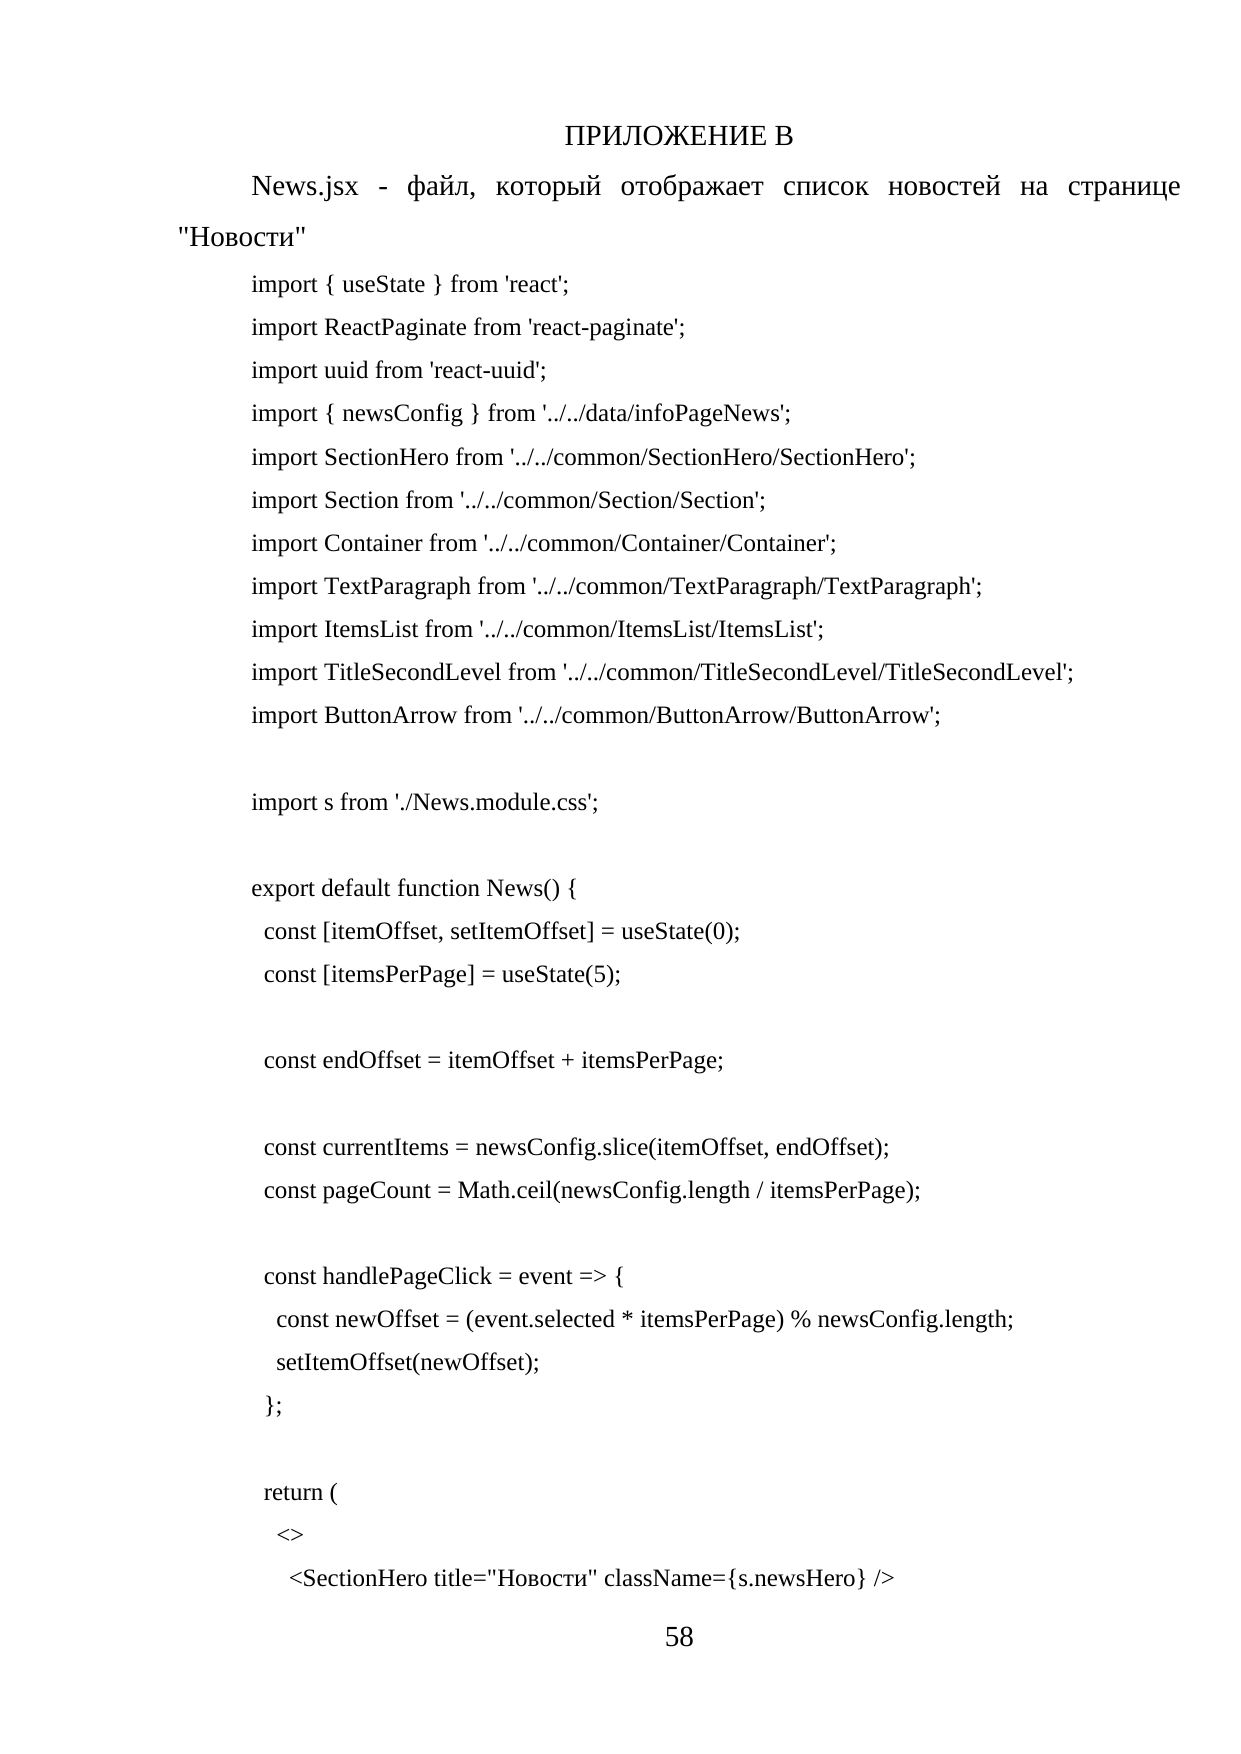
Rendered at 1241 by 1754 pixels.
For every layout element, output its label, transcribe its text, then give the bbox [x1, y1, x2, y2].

text import TextParagraph from '../../common/TextParagraph/TextParagraph'; [177, 571, 1181, 600]
text const handlePageClick = event => { [177, 1261, 1181, 1290]
text return ( [177, 1477, 1181, 1505]
text <SectionHero title="Новости" className={s.newsHero} /> [177, 1563, 1181, 1592]
text News.jsx - файл, который отображает список новостей на странице "Новости" [177, 168, 1181, 252]
text import uuid from 'react-uuid'; [177, 355, 1181, 384]
text const currentItems = newsConfig.slice(itemOffset, endOffset); [177, 1132, 1181, 1160]
text const [itemsPerPage] = useState(5); [177, 959, 1181, 988]
text const [itemOffset, setItemOffset] = useState(0); [177, 916, 1181, 945]
text const pageCount = Math.ceil(newsConfig.length / itemsPerPage); [177, 1175, 1181, 1203]
text import { useState } from 'react'; [177, 269, 1181, 298]
text import SectionHero from '../../common/SectionHero/SectionHero'; [177, 442, 1181, 470]
text import ItemsList from '../../common/ItemsList/ItemsList'; [177, 614, 1181, 643]
text import Section from '../../common/Section/Section'; [177, 485, 1181, 513]
text import ButtonArrow from '../../common/ButtonArrow/ButtonArrow'; [177, 700, 1181, 729]
text import { newsConfig } from '../../data/infoPageNews'; [177, 398, 1181, 427]
text const endOffset = itemOffset + itemsPerPage; [177, 1045, 1181, 1074]
text import Container from '../../common/Container/Container'; [177, 528, 1181, 557]
text import TitleSecondLevel from '../../common/TitleSecondLevel/TitleSecondLevel'; [177, 657, 1181, 686]
text }; [177, 1390, 1181, 1419]
text import s from './News.module.css'; [177, 787, 1181, 815]
text <> [177, 1520, 1181, 1548]
text export default function News() { [177, 873, 1181, 902]
text import ReactPaginate from 'react-paginate'; [177, 312, 1181, 341]
text const newOffset = (event.selected * itemsPerPage) % newsConfig.length; [177, 1304, 1181, 1333]
subtitle ПРИЛОЖЕНИЕ В [177, 118, 1181, 152]
text setItemOffset(newOffset); [177, 1347, 1181, 1376]
